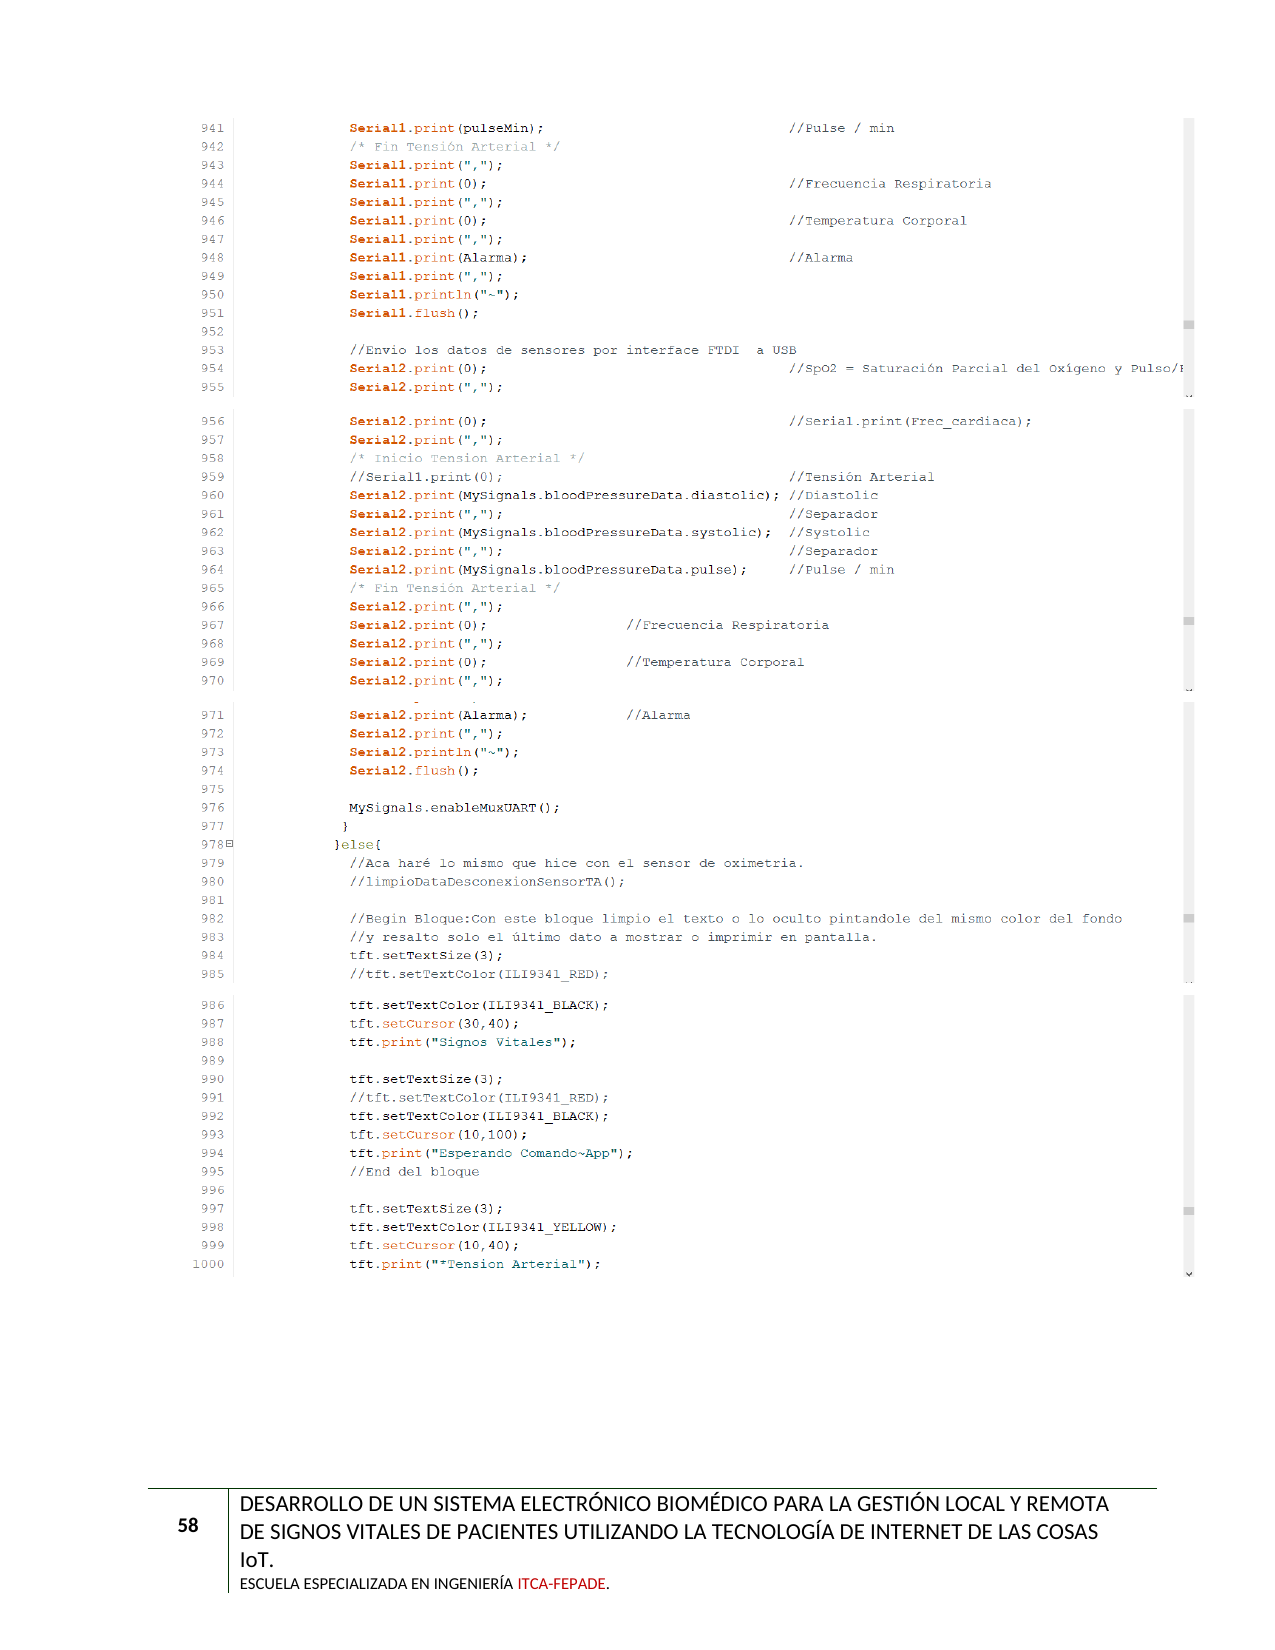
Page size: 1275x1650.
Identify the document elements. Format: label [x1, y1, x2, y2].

picture [185, 118, 1195, 397]
picture [185, 995, 1195, 1277]
picture [185, 702, 1195, 983]
picture [185, 409, 1195, 691]
